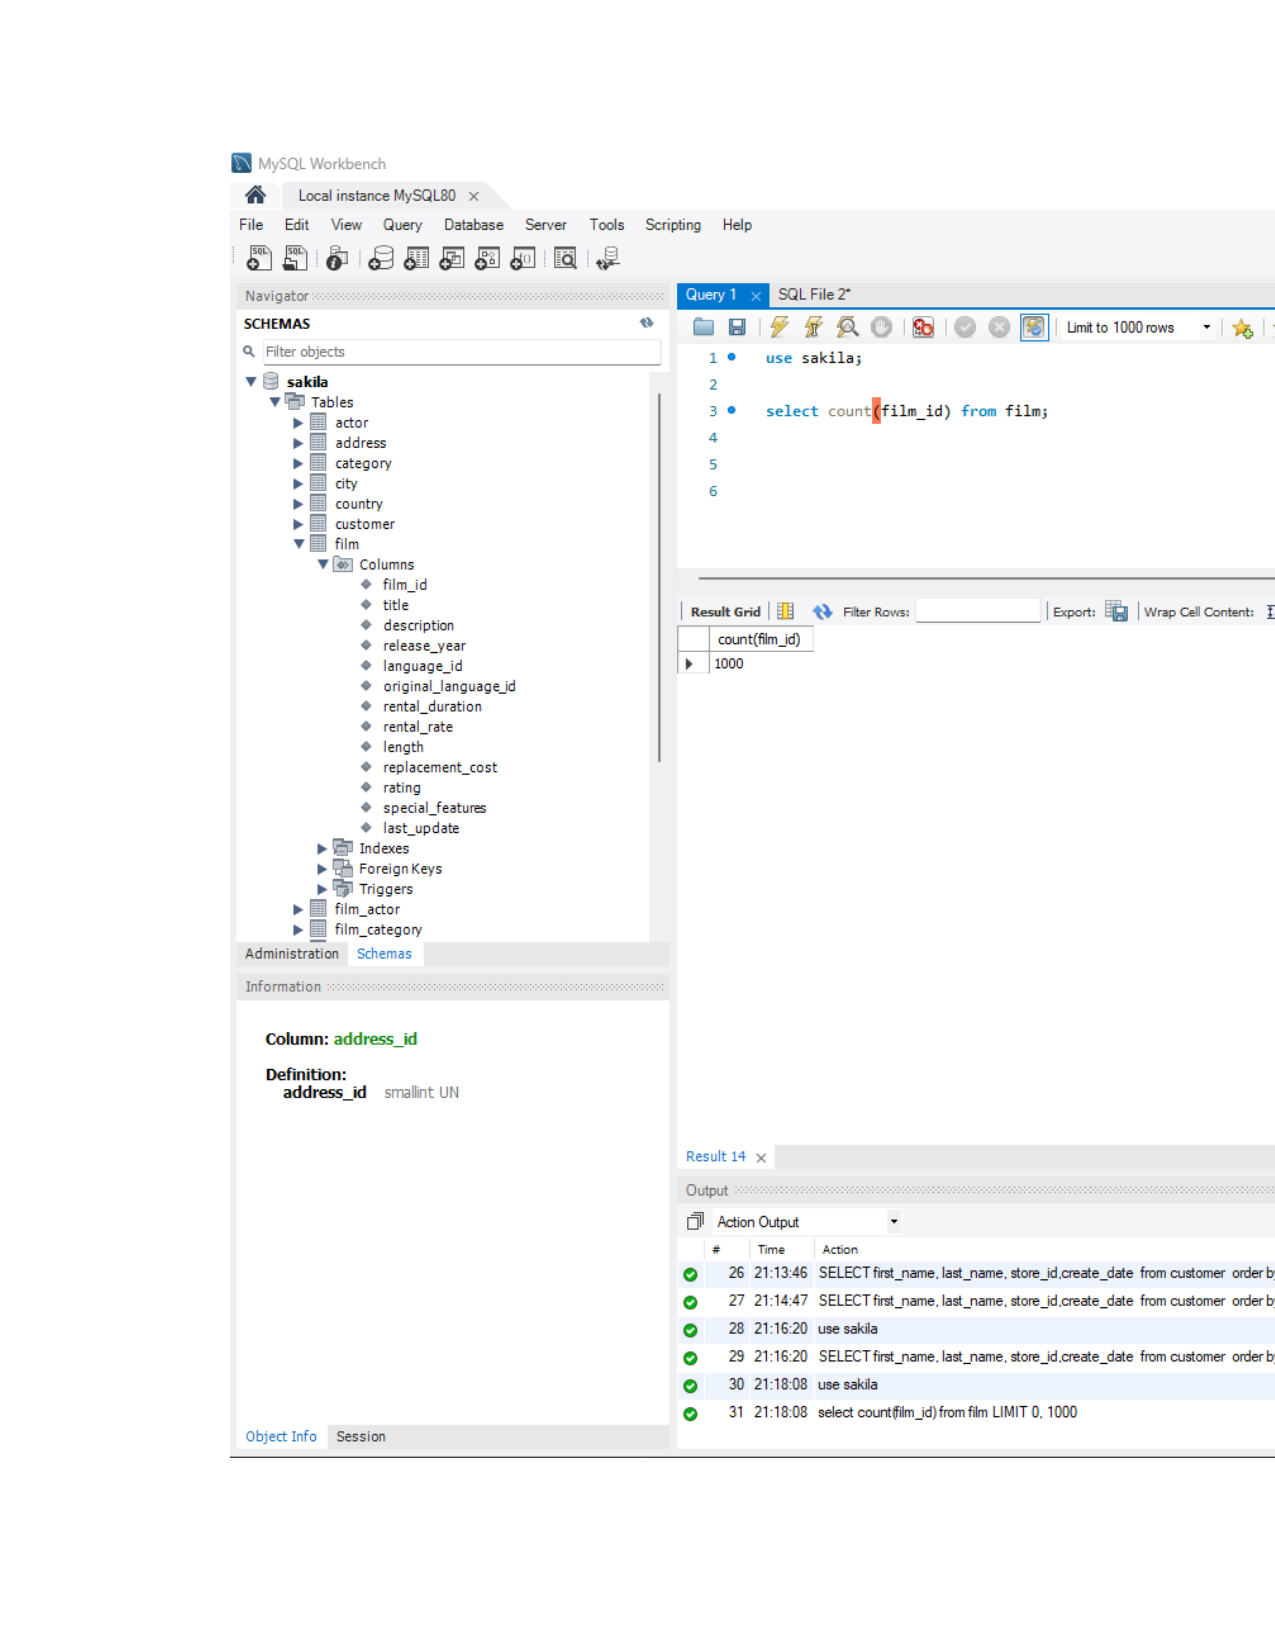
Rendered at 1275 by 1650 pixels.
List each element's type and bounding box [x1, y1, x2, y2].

picture [229, 150, 1275, 1458]
